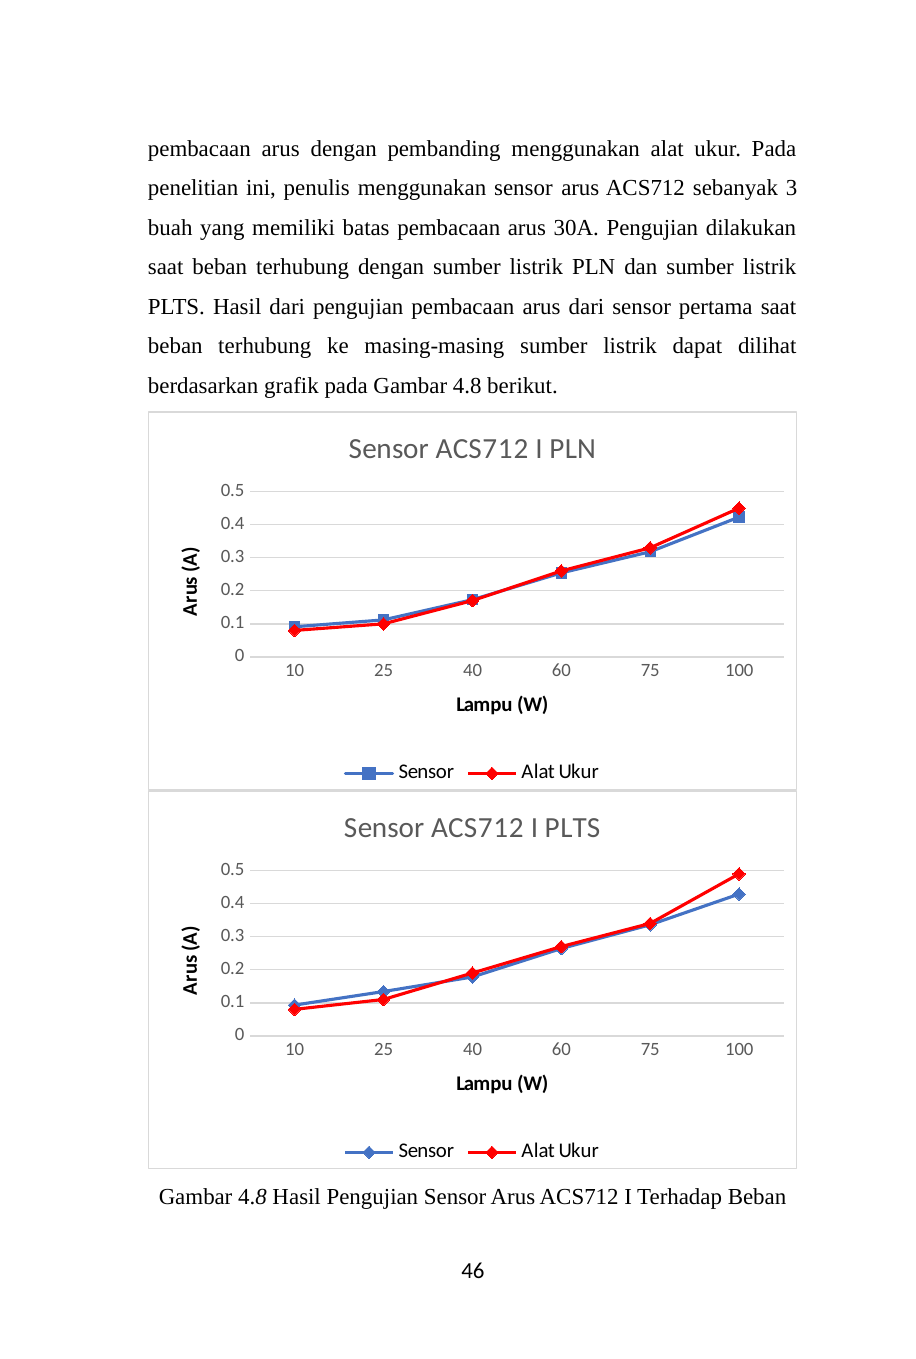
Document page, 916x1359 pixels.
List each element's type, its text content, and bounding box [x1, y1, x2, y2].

text Gambar 4.8 Hasil Pengujian Sensor Arus ACS712 I Terhadap Beban [148, 1183, 797, 1209]
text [148, 135, 797, 398]
